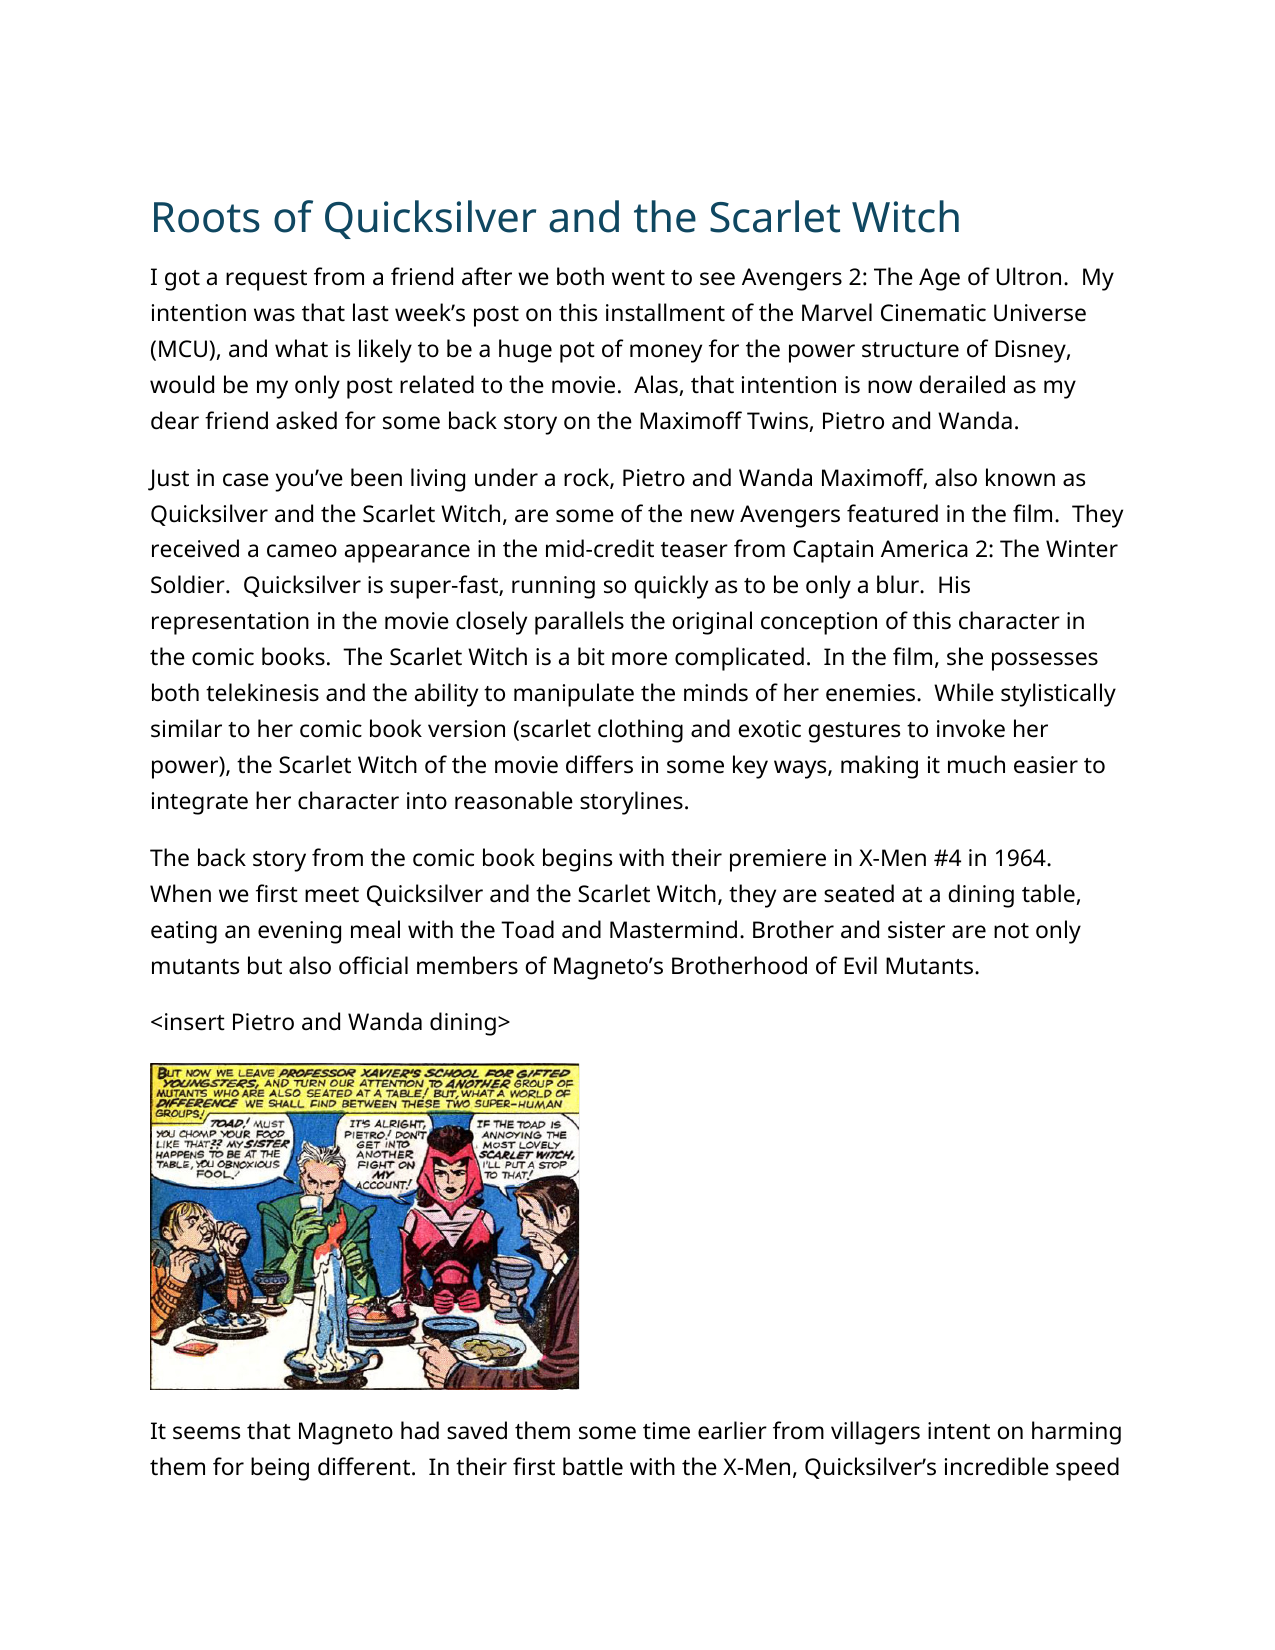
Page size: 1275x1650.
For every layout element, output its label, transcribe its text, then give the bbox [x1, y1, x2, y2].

picture [150, 1063, 580, 1390]
subtitle Roots of Quicksilver and the Scarlet Witch [150, 187, 1125, 244]
text <insert Pietro and Wanda dining> [150, 1006, 1125, 1038]
text Just in case you’ve been living under a rock, Pietro and Wanda Maximoff, also known as Quicksilver and the Scarlet Witch, are some of the new Avengers featured in the film. They received a cameo appearance in the mid-credit teaser from Captain America 2: The Winter Soldier. Quicksilver is super-fast, running so quickly as to be only a blur. His representation in the movie closely parallels the original conception of this character in the comic books. The Scarlet Witch is a bit more complicated. In the film, she possesses both telekinesis and the ability to manipulate the minds of her enemies. While stylistically similar to her comic book version (scarlet clothing and exotic gestures to invoke her power), the Scarlet Witch of the movie differs in some key ways, making it much easier to integrate her character into reasonable storylines. [150, 462, 1125, 816]
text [150, 1415, 1125, 1482]
text The back story from the comic book begins with their premiere in X-Men #4 in 1964. When we first meet Quicksilver and the Scarlet Witch, they are seated at a dining table, eating an evening meal with the Toad and Mastermind. Brother and sister are not only mutants but also official members of Magneto’s Brotherhood of Evil Mutants. [150, 842, 1125, 981]
text I got a request from a friend after we both went to see Avengers 2: The Age of Ultron. My intention was that last week’s post on this installment of the Marvel Cinematic Universe (MCU), and what is likely to be a huge pot of money for the power structure of Disney, would be my only post related to the movie. Alas, that intention is now derailed as my dear friend asked for some back story on the Maximoff Twins, Pietro and Wanda. [150, 261, 1125, 436]
